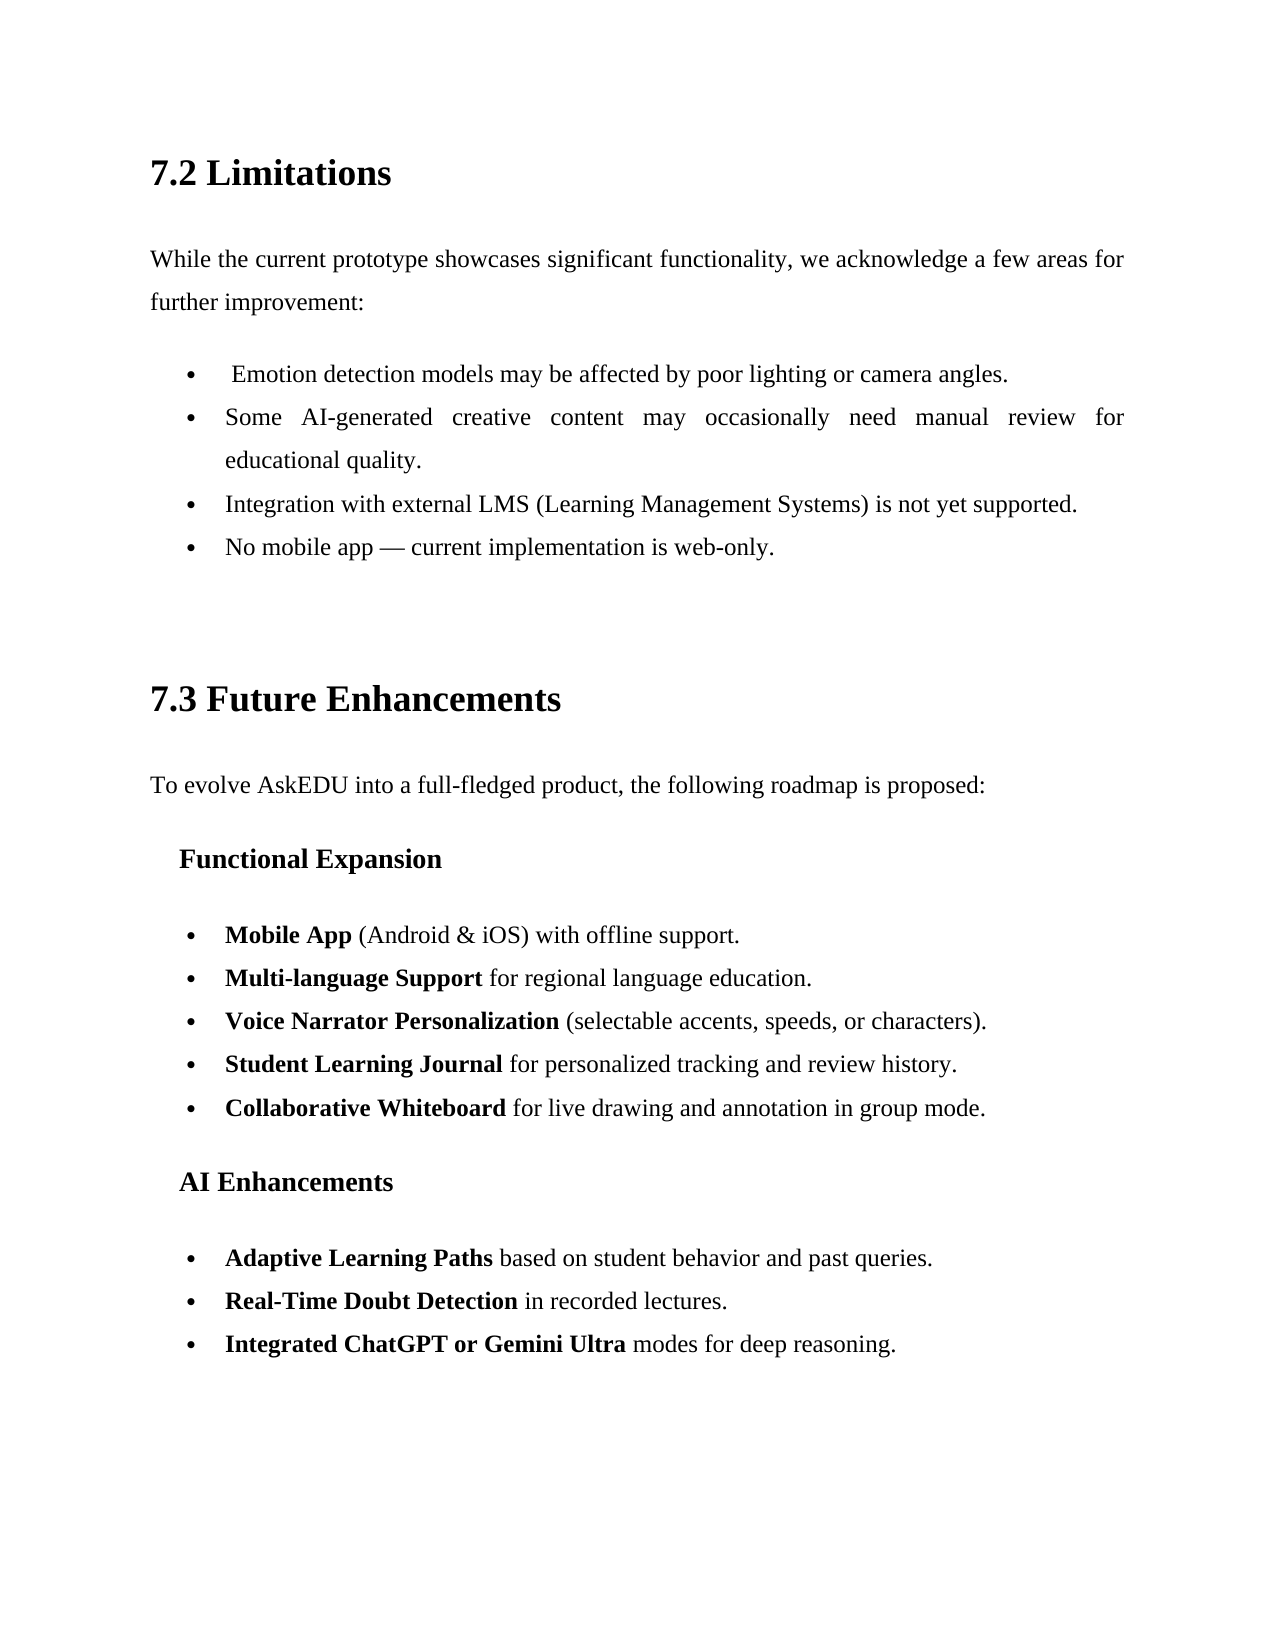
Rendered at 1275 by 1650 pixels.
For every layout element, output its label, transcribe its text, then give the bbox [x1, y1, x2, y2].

text 🧠 AI Enhancements [150, 1165, 1125, 1197]
list Student Learning Journal for personalized tracking and review history. [187, 1049, 1125, 1078]
list Multi-language Support for regional language education. [187, 963, 1125, 992]
text To evolve AskEDU into a full-fledged product, the following roadmap is proposed: [150, 770, 1125, 799]
list Integration with external LMS (Learning Management Systems) is not yet supported. [187, 489, 1125, 517]
text 7.2 Limitations [150, 150, 1125, 193]
list Emotion detection models may be affected by poor lighting or camera angles. [187, 359, 1125, 388]
list Voice Narrator Personalization (selectable accents, speeds, or characters). [187, 1006, 1125, 1035]
text While the current prototype showcases significant functionality, we acknowledge a few areas for further improvement: [150, 244, 1125, 316]
list Real-Time Doubt Detection in recorded lectures. [187, 1286, 1125, 1314]
list Mobile App (Android & iOS) with offline support. [187, 920, 1125, 949]
text 7.3 Future Enhancements [150, 676, 1125, 719]
list Some AI-generated creative content may occasionally need manual review for educational quality. [187, 402, 1125, 474]
list No mobile app — current implementation is web-only. [187, 532, 1125, 561]
list Adaptive Learning Paths based on student behavior and past queries. [187, 1243, 1125, 1271]
text 🔧 Functional Expansion [150, 842, 1125, 875]
list Collaborative Whiteboard for live drawing and annotation in group mode. [187, 1093, 1125, 1121]
list Integrated ChatGPT or Gemini Ultra modes for deep reasoning. [187, 1329, 1125, 1358]
